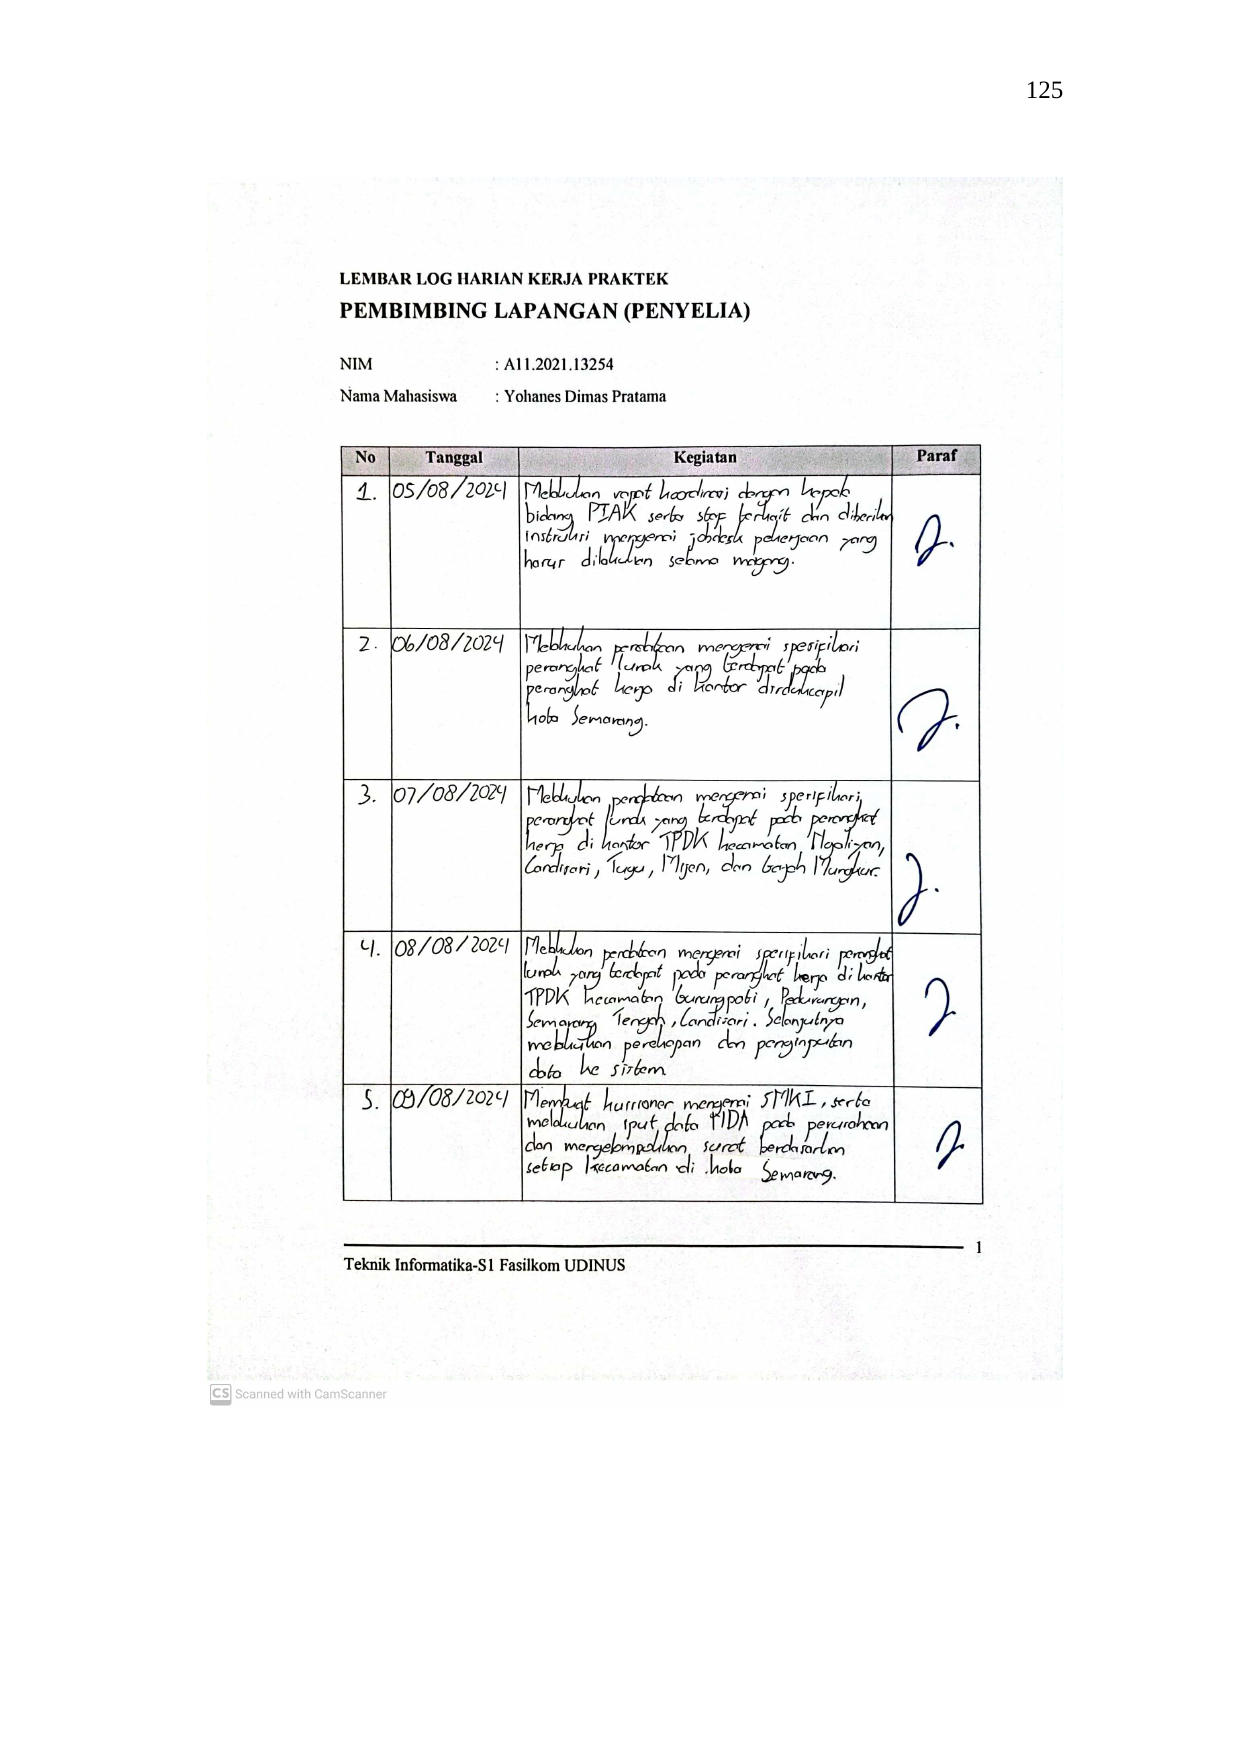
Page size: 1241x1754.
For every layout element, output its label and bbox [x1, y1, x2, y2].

picture [206, 177, 1063, 1409]
